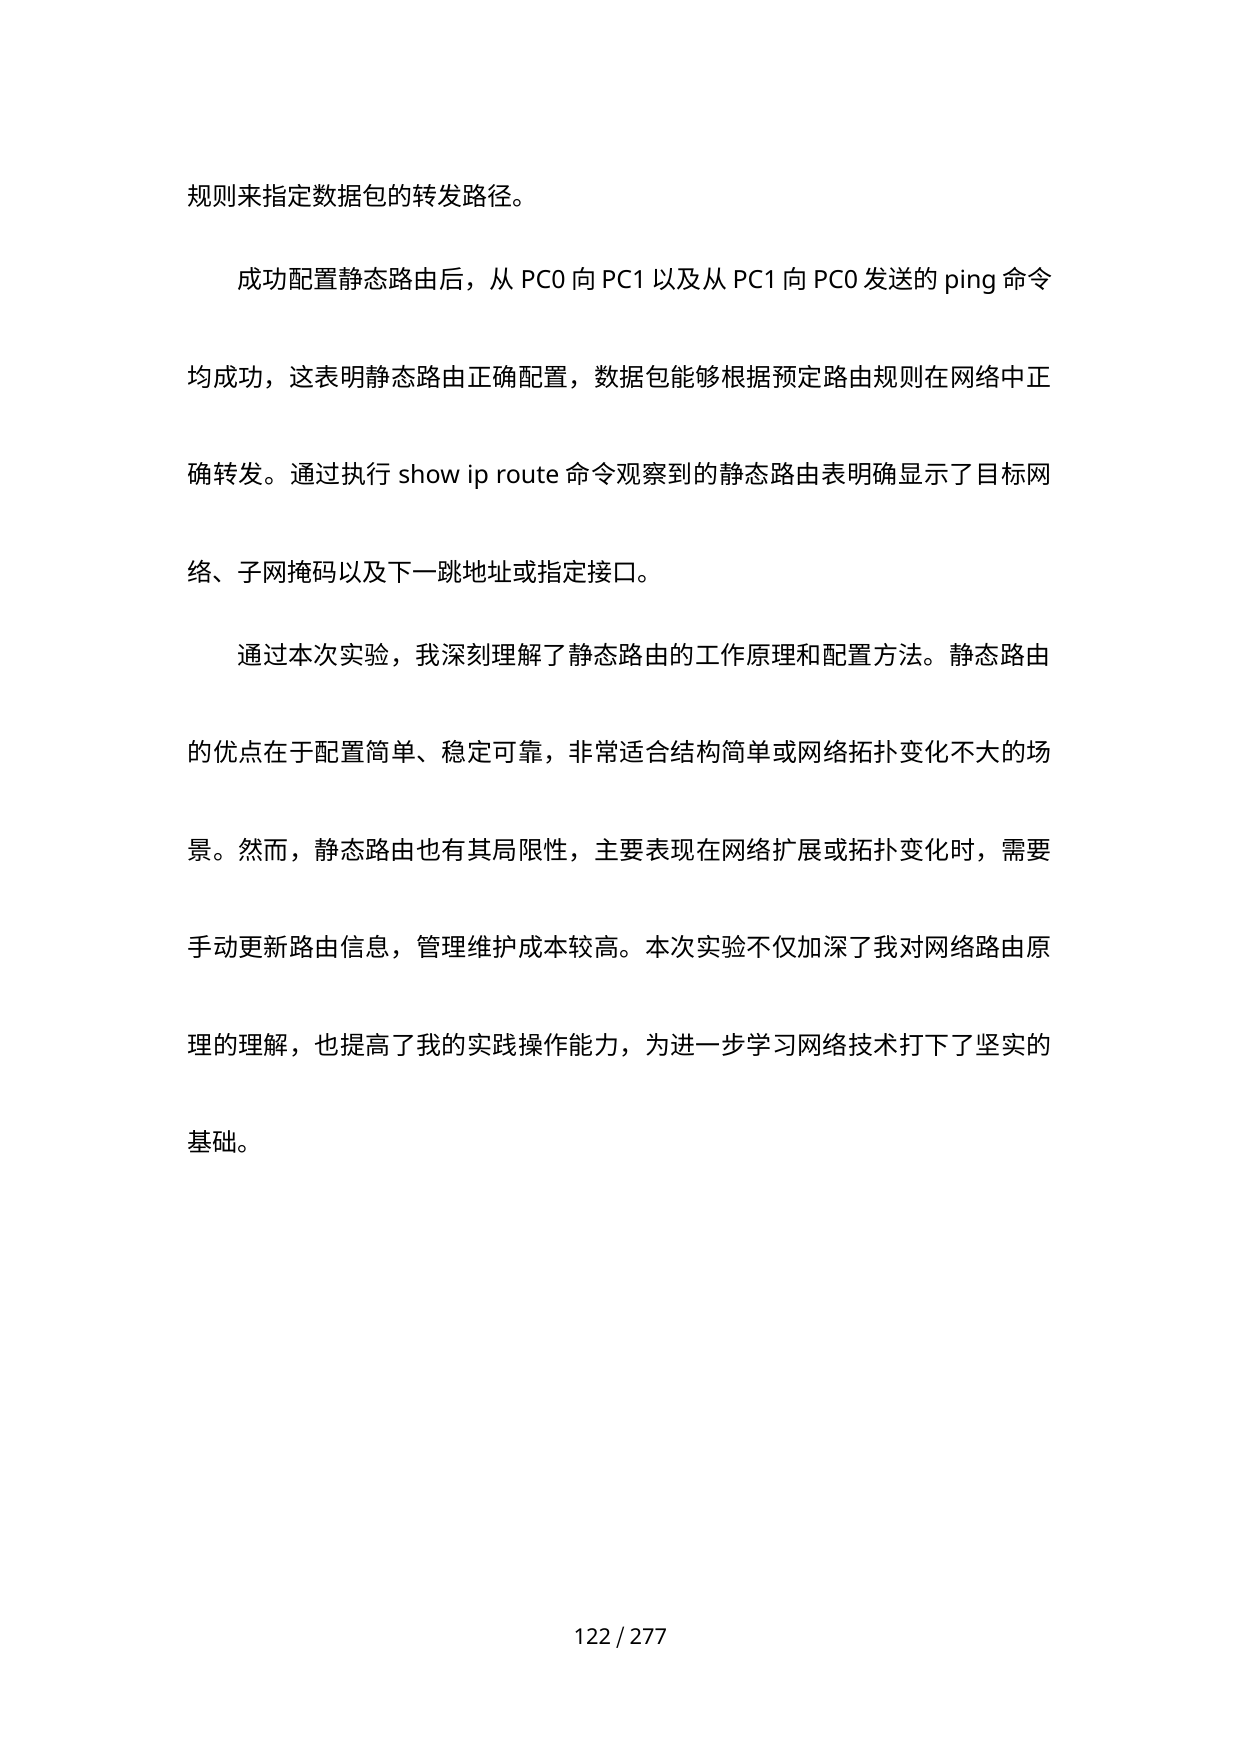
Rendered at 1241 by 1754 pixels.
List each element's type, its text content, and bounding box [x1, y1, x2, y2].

text 成功配置静态路由后，从PC0向PC1以及从PC1向PC0发送的ping命令均成功，这表明静态路由正确配置，数据包能够根据预定路由规则在网络中正确转发。通过执行show ip route命令观察到的静态路由表明确显示了目标网络、子网掩码以及下一跳地址或指定接口。 [187, 245, 1053, 603]
text 通过本次实验，我深刻理解了静态路由的工作原理和配置方法。静态路由的优点在于配置简单、稳定可靠，非常适合结构简单或网络拓扑变化不大的场景。然而，静态路由也有其局限性，主要表现在网络扩展或拓扑变化时，需要手动更新路由信息，管理维护成本较高。本次实验不仅加深了我对网络路由原理的理解，也提高了我的实践操作能力，为进一步学习网络技术打下了坚实的基础。 [187, 621, 1053, 1173]
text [187, 162, 1053, 227]
